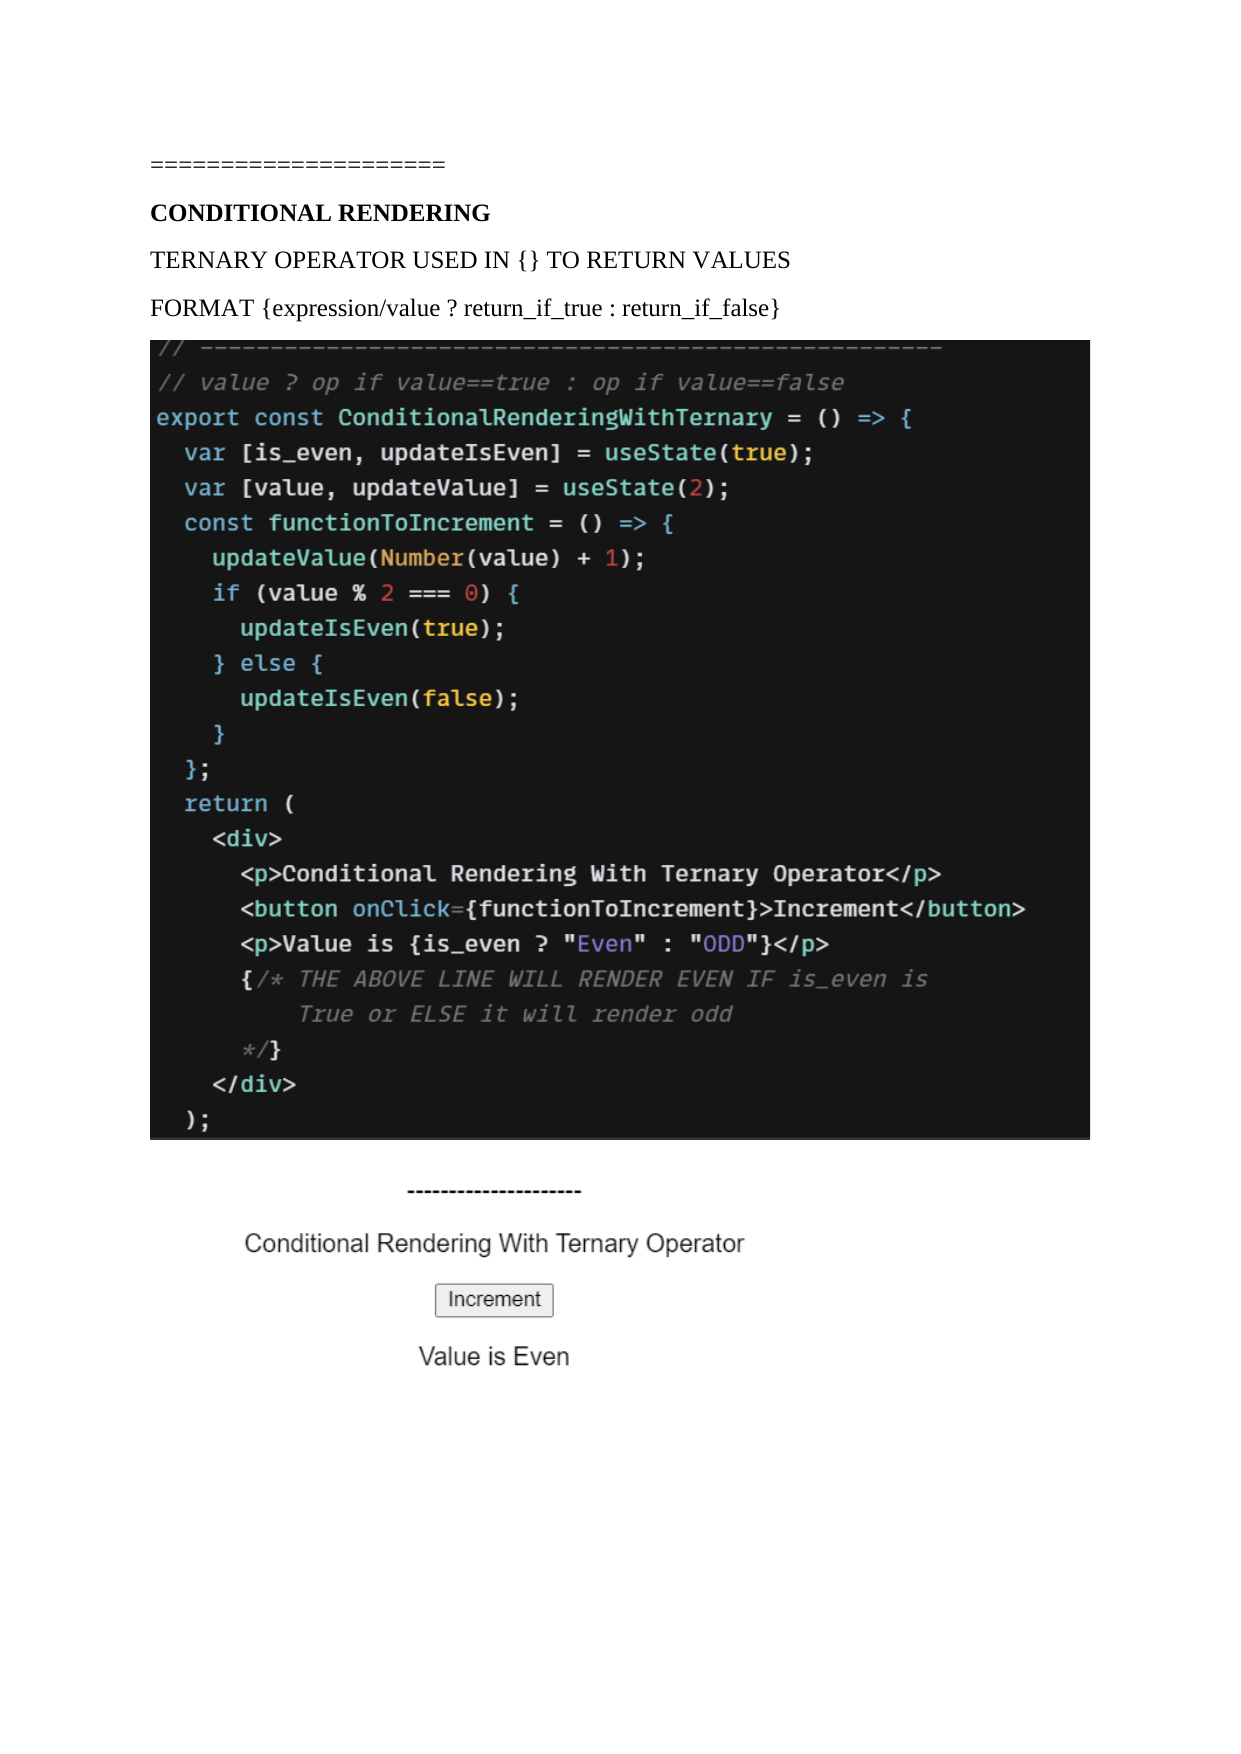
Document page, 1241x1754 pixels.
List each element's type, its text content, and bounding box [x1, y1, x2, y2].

picture [150, 340, 1091, 1140]
text ===================== [150, 150, 1090, 179]
picture [150, 1158, 809, 1393]
text FORMAT {expression/value ? return_if_true : return_if_false} [150, 293, 1090, 322]
text TERNARY OPERATOR USED IN {} TO RETURN VALUES [150, 245, 1090, 274]
text CONDITIONAL RENDERING [150, 198, 1090, 226]
